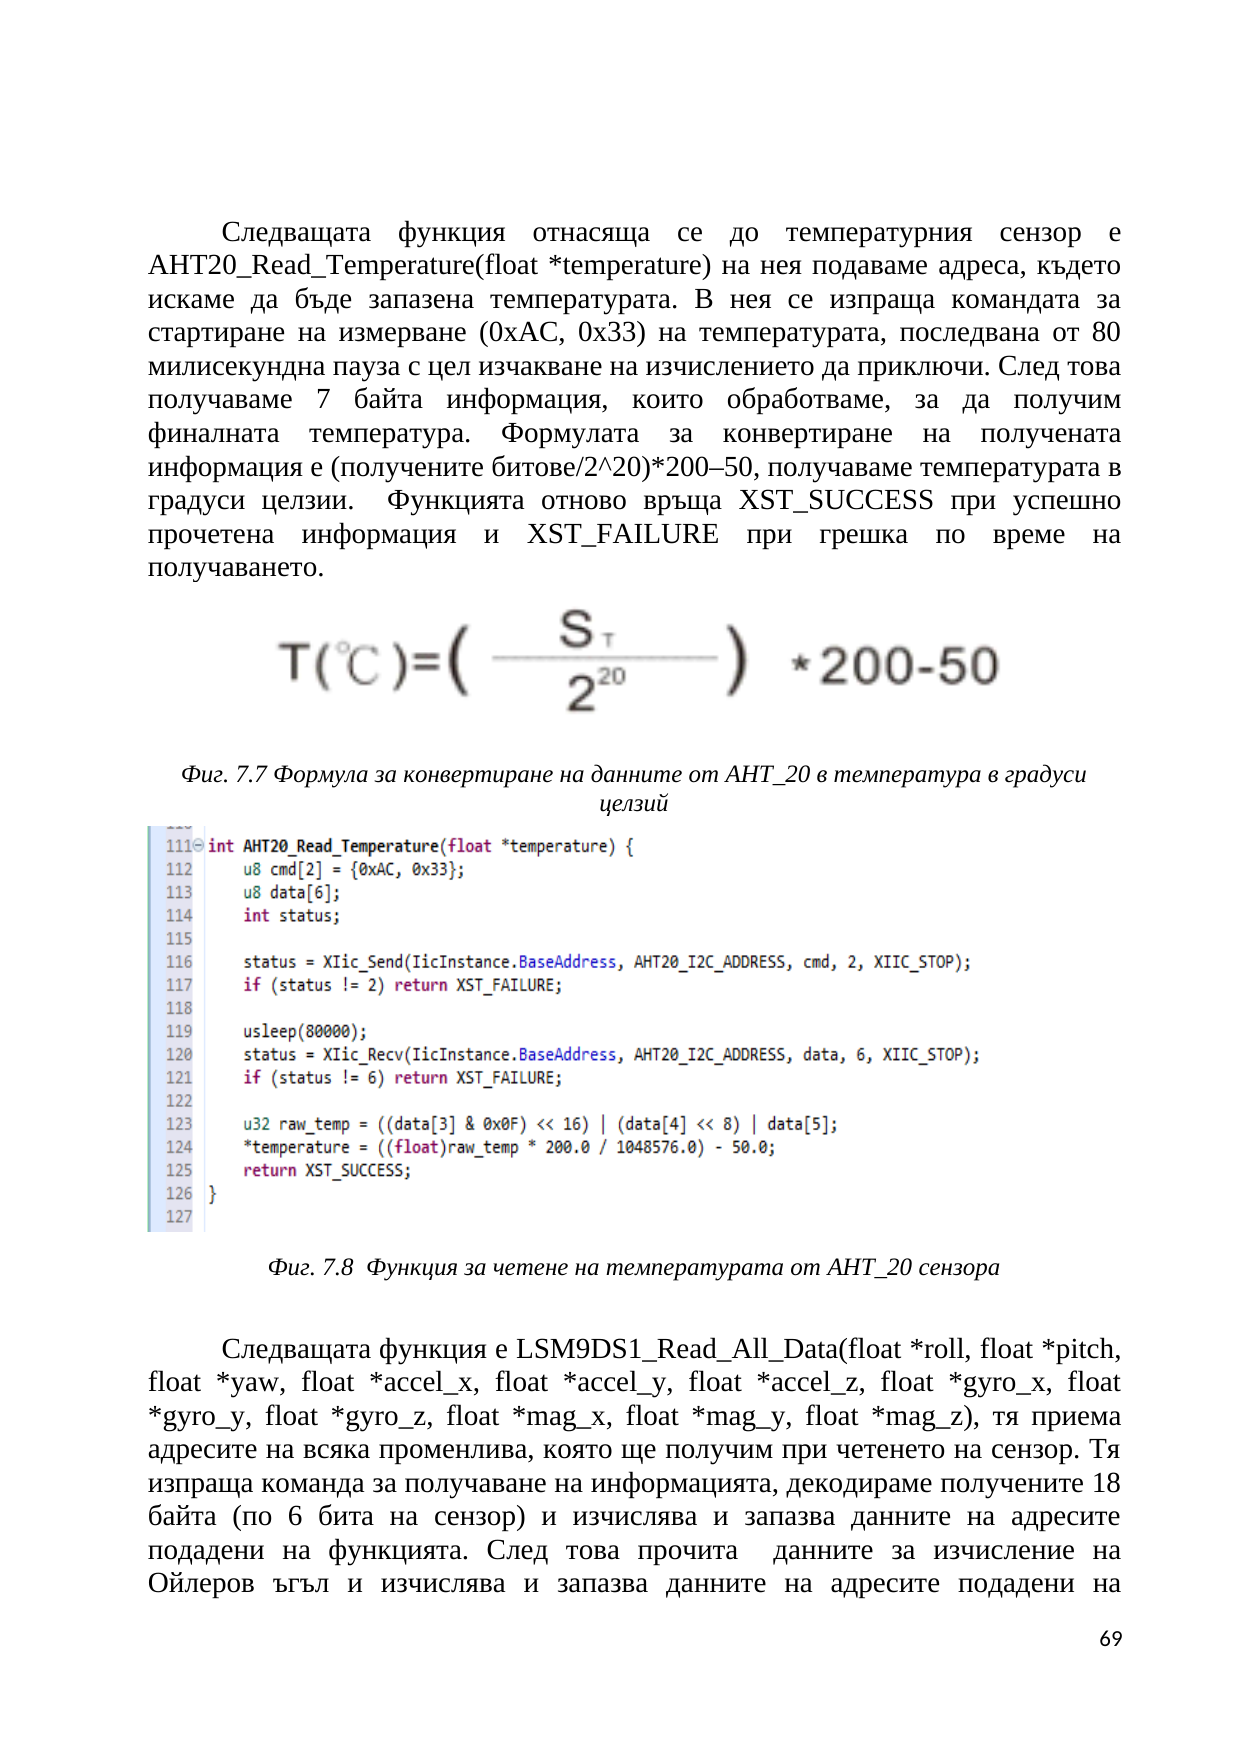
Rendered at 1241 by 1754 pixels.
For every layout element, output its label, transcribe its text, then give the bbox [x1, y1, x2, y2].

picture [147, 582, 1093, 749]
text Фиг. 7.7 Формула за конвертиране на данните от AHT_20 в температура в градуси целзий [148, 759, 1122, 816]
picture [147, 826, 1123, 1232]
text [148, 1331, 1122, 1599]
text Фиг. 7.8 Функция за четене на температурата от AHT_20 сензора [148, 1252, 1122, 1281]
text Следващата функция отнасяща се до температурния сензор е AHT20_Read_Temperature(float *temperature) на нея подаваме адреса, където искаме да бъде запазена температурата. В нея се изпраща командата за стартиране на измерване (0xAC, 0x33) на температурата, последвана от 80 милисекундна пауза с цел изчакване на изчислението да приключи. След това получаваме 7 байта информация, които обработваме, за да получим финалната температура. Формулата за конвертиране на получената информация е (получените битове/2^20)*200–50, получаваме температурата в градуси целзии. Функцията отново връща XST_SUCCESS при успешно прочетена информация и XST_FAILURE при грешка по време на получаването. [148, 214, 1122, 583]
